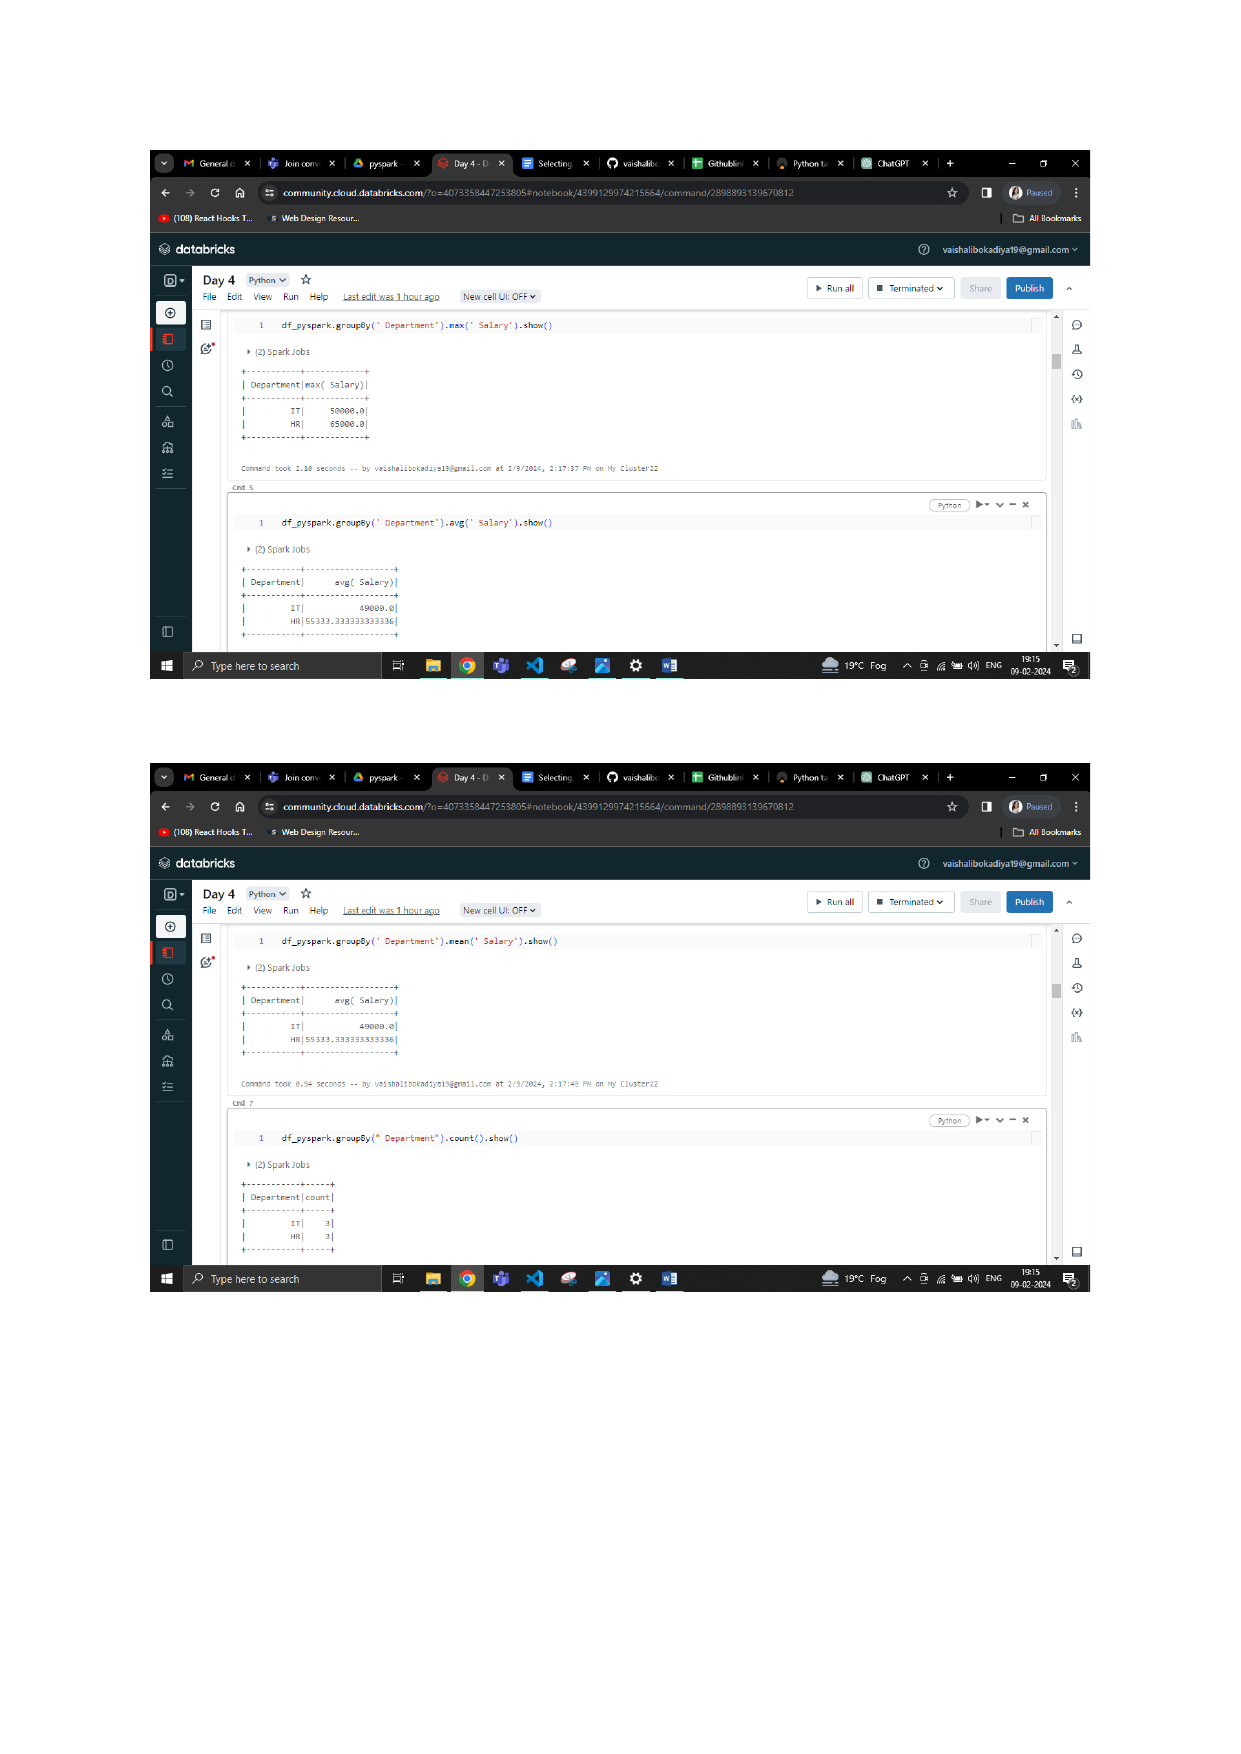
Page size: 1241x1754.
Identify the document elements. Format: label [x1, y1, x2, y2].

picture [150, 150, 1091, 679]
picture [150, 763, 1091, 1292]
